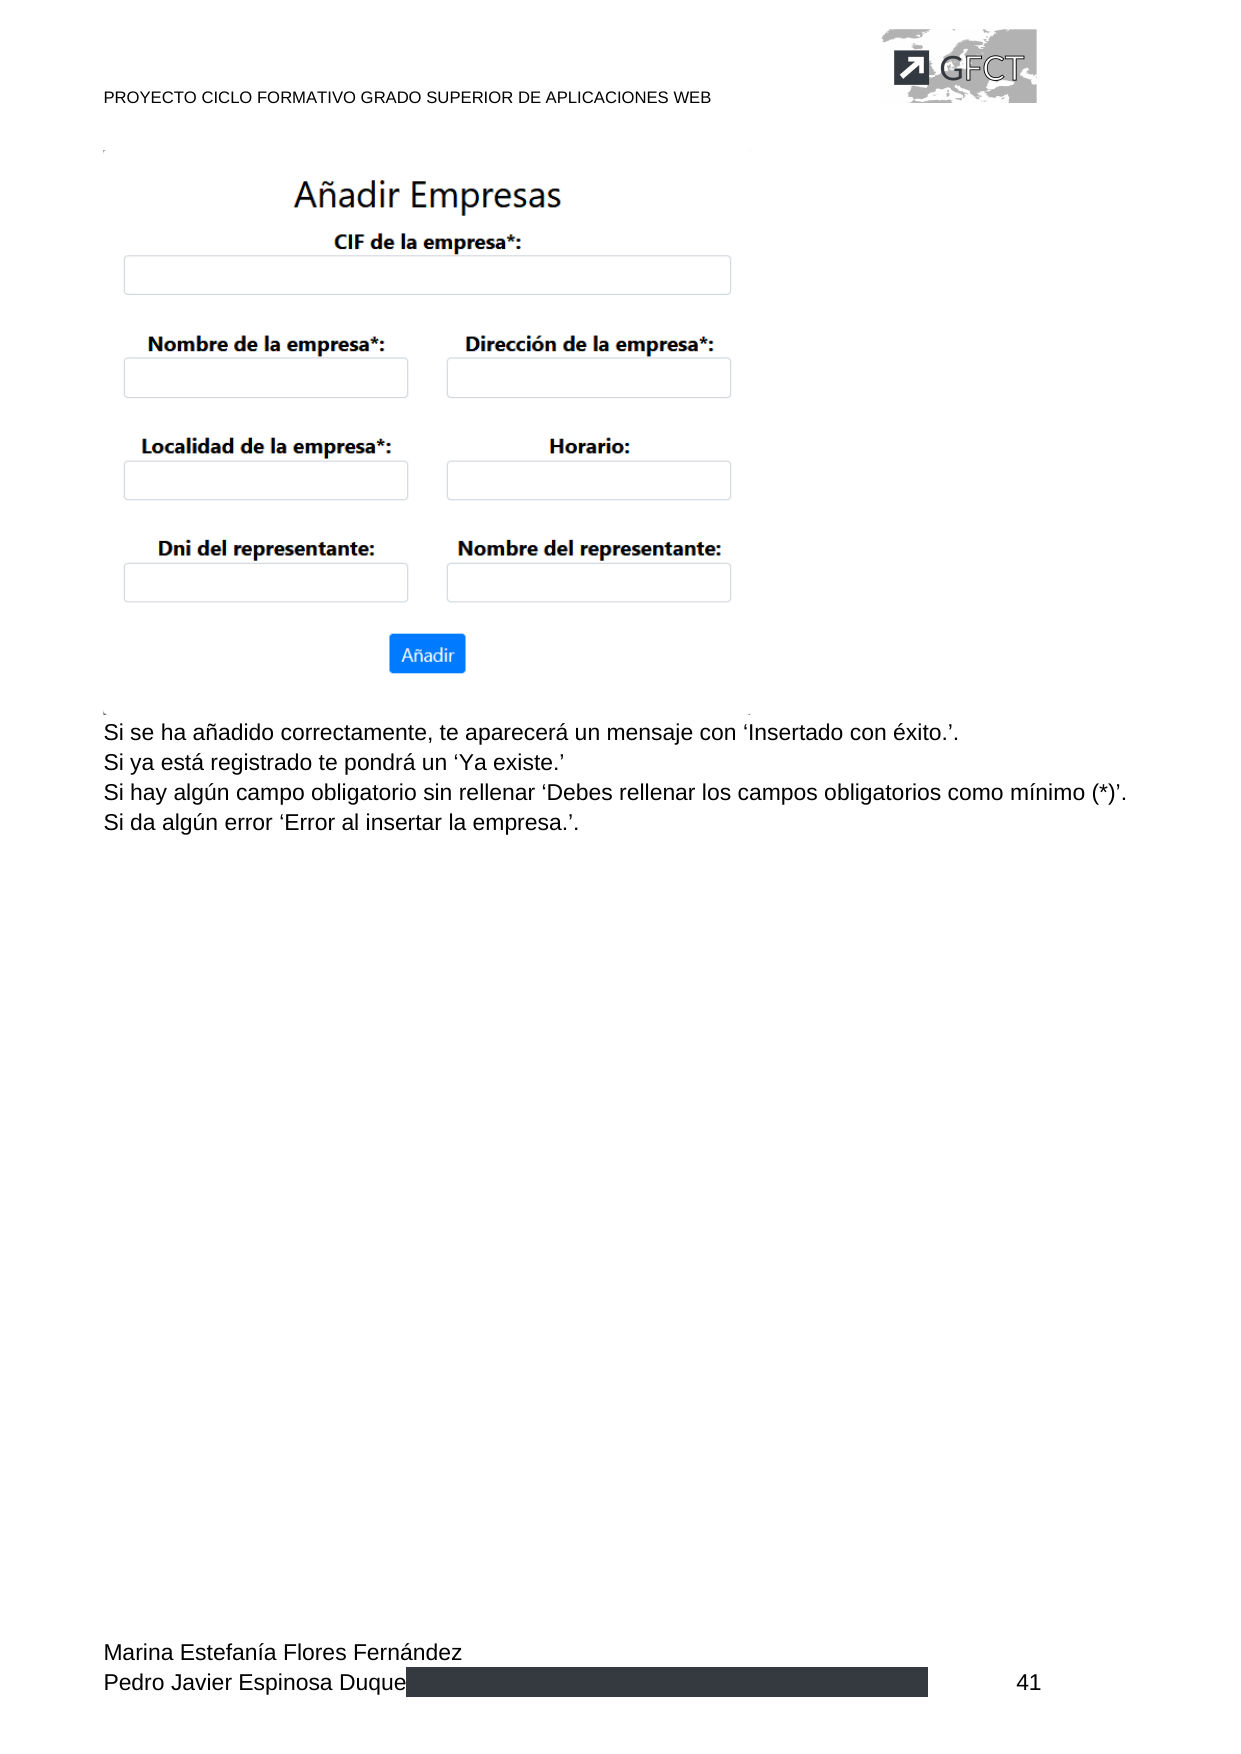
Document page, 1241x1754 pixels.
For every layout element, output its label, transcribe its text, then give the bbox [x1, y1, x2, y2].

picture [881, 29, 1037, 103]
text Si se ha añadido correctamente, te aparecerá un mensaje con ‘Insertado con éxito.’. [103, 719, 1168, 745]
text Si ya está registrado te pondrá un ‘Ya existe.’ [103, 749, 1168, 775]
text Si hay algún campo obligatorio sin rellenar ‘Debes rellenar los campos obligatorios como mínimo (*)’. [103, 779, 1168, 806]
picture [103, 150, 751, 715]
text Si da algún error ‘Error al insertar la empresa.’. [103, 809, 1168, 836]
